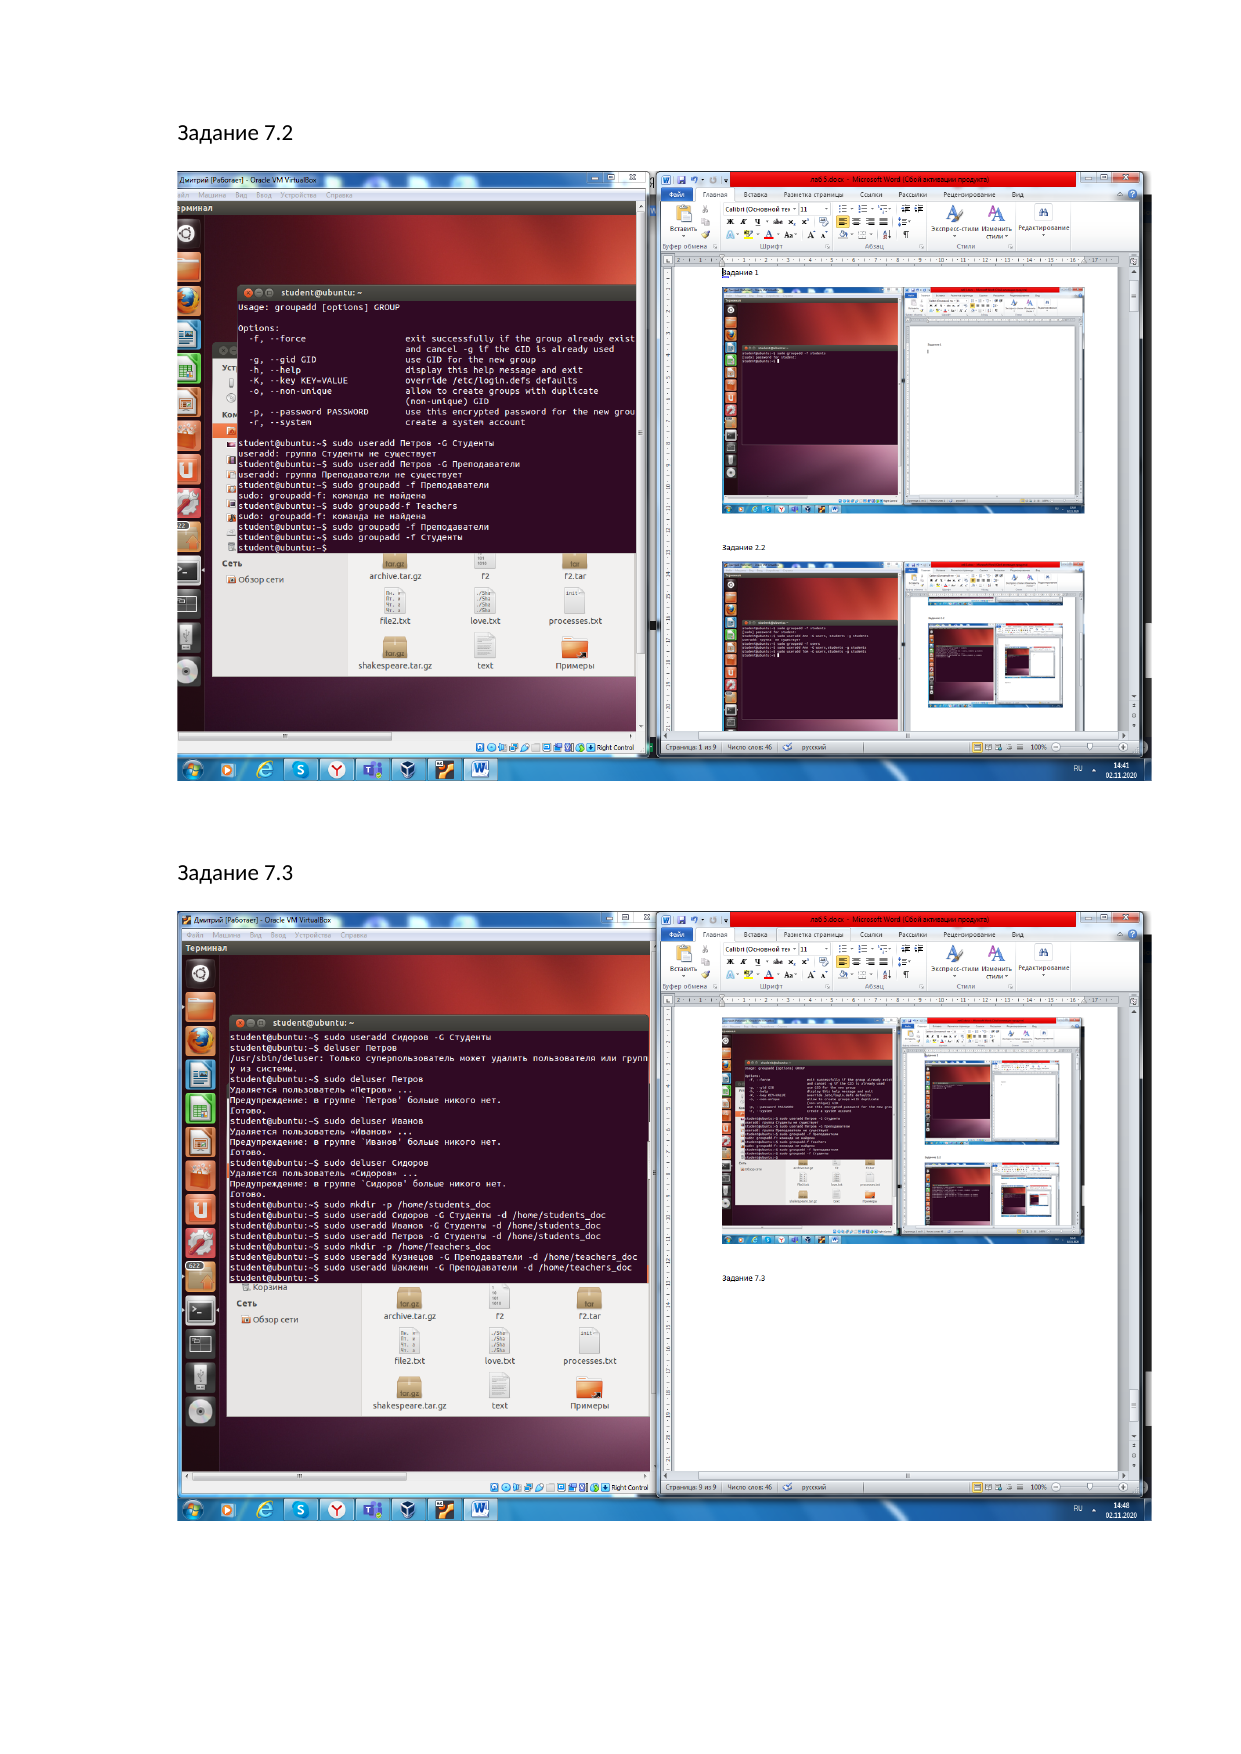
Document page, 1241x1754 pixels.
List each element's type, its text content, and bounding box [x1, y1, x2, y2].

text Задание 7.3 [177, 858, 1152, 886]
picture [177, 911, 1152, 1521]
text Задание 7.2 [177, 118, 1152, 146]
picture [177, 171, 1152, 781]
